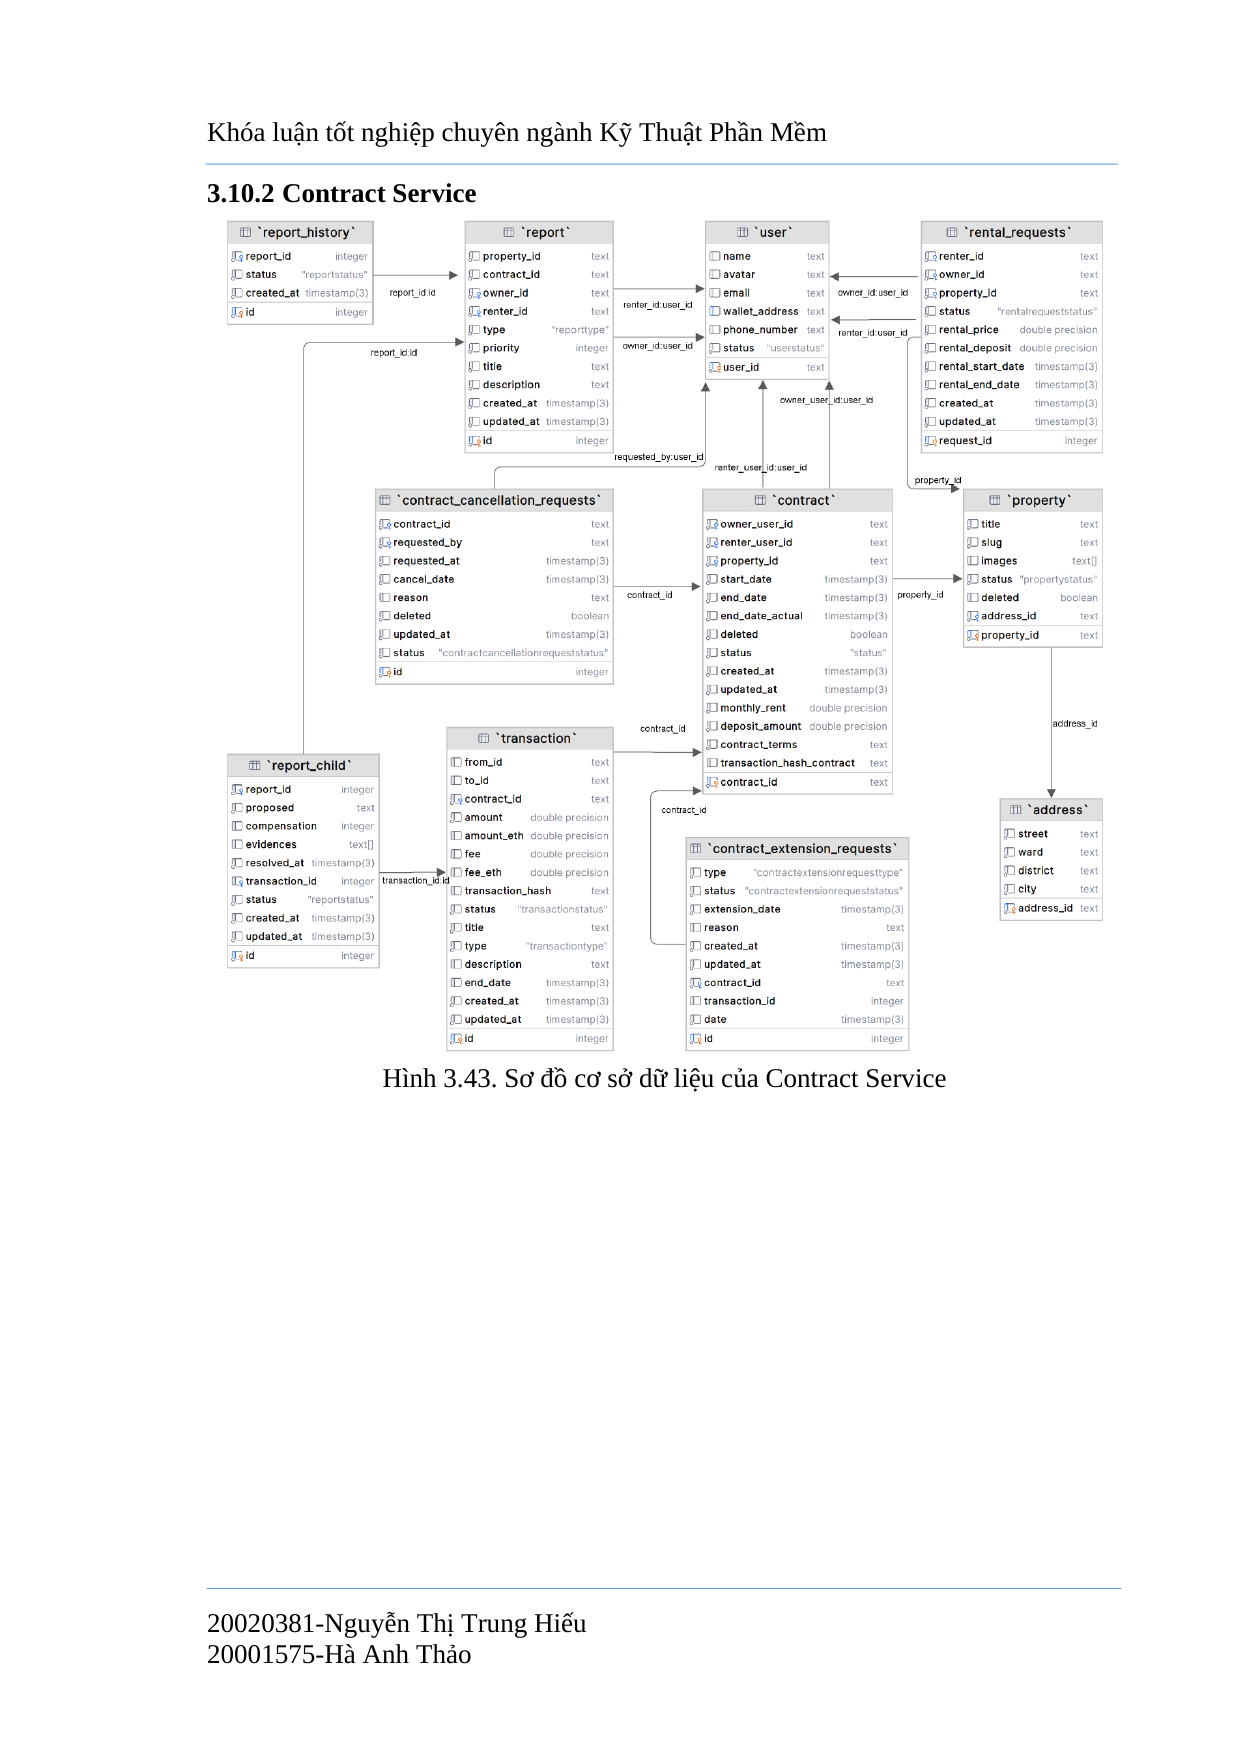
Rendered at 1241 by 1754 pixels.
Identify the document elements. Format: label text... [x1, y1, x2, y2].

subtitle Contract Service [207, 177, 1122, 208]
picture [223, 217, 1106, 1053]
